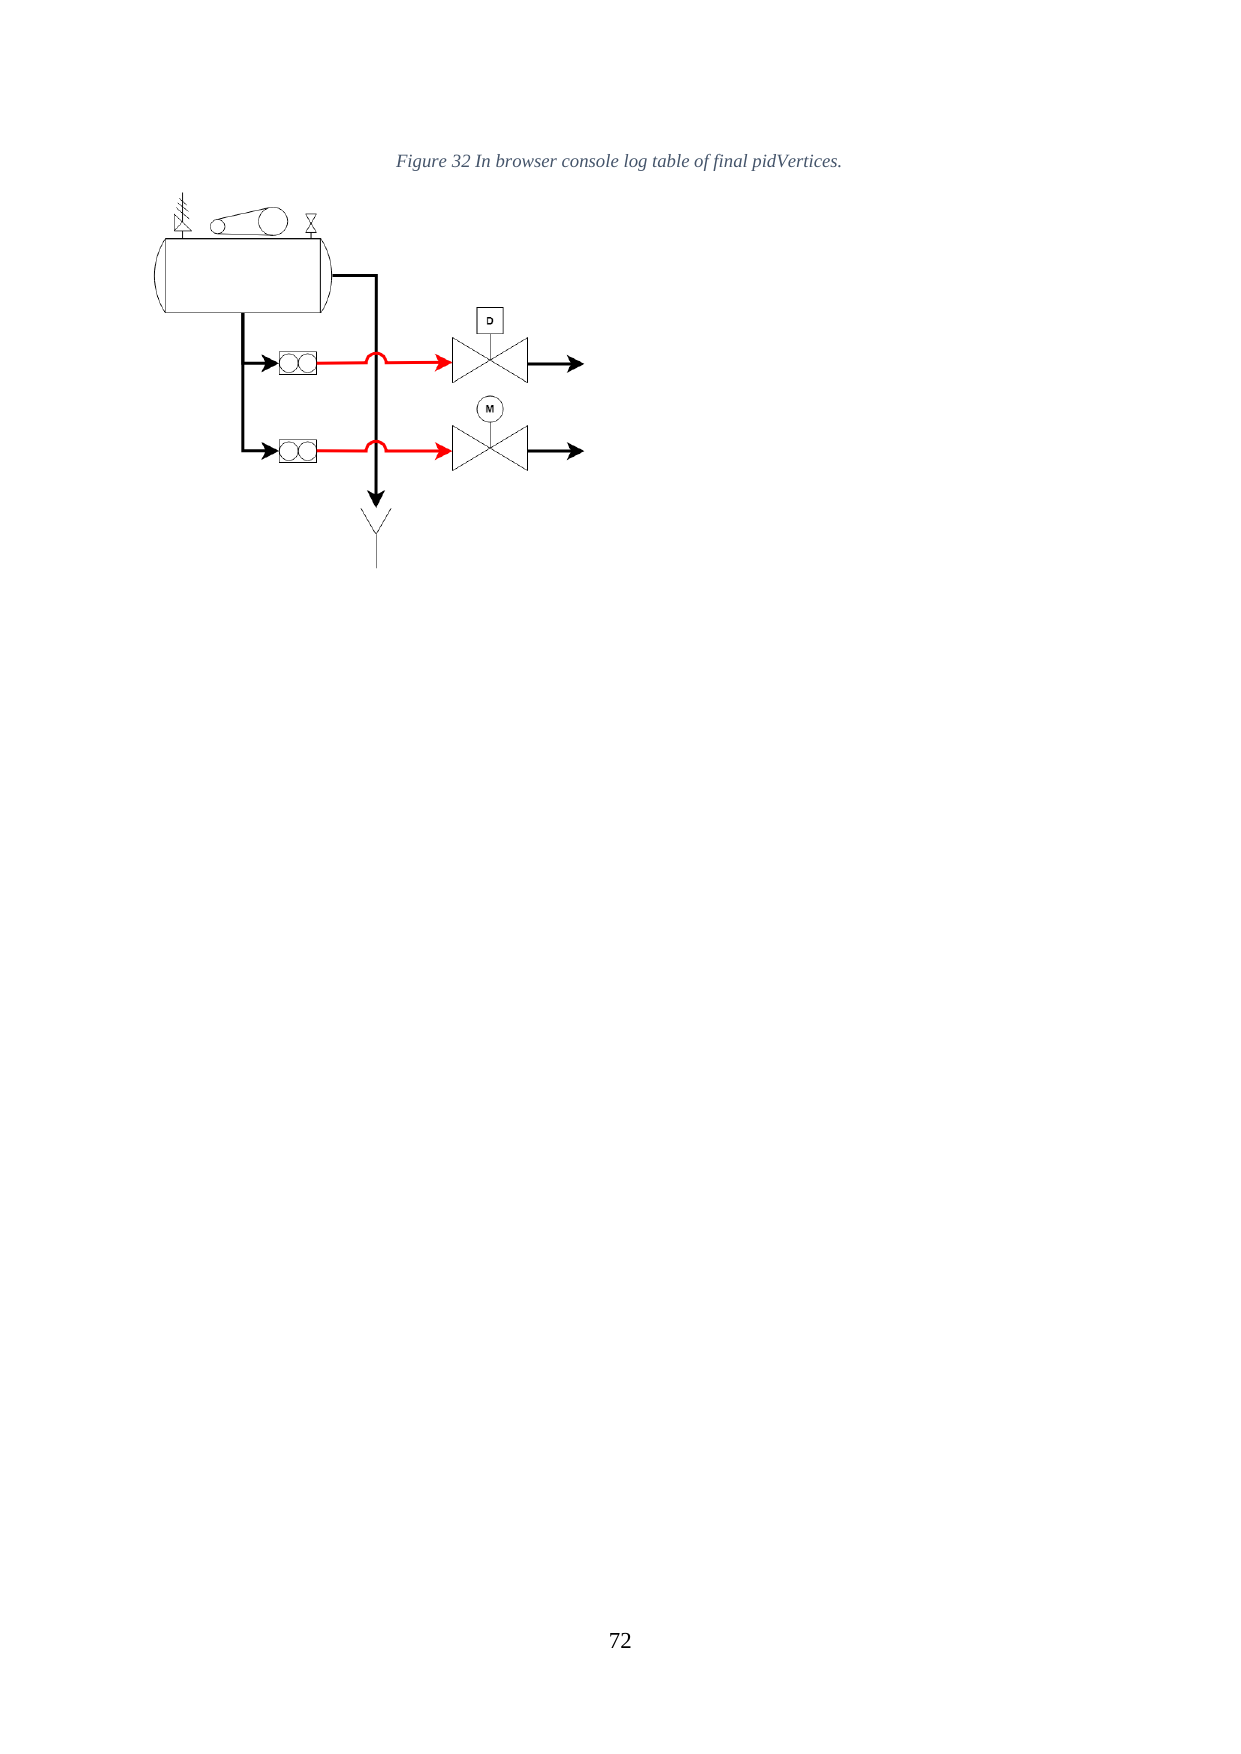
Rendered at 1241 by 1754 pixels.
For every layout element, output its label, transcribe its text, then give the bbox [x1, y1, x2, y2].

picture [150, 192, 596, 569]
